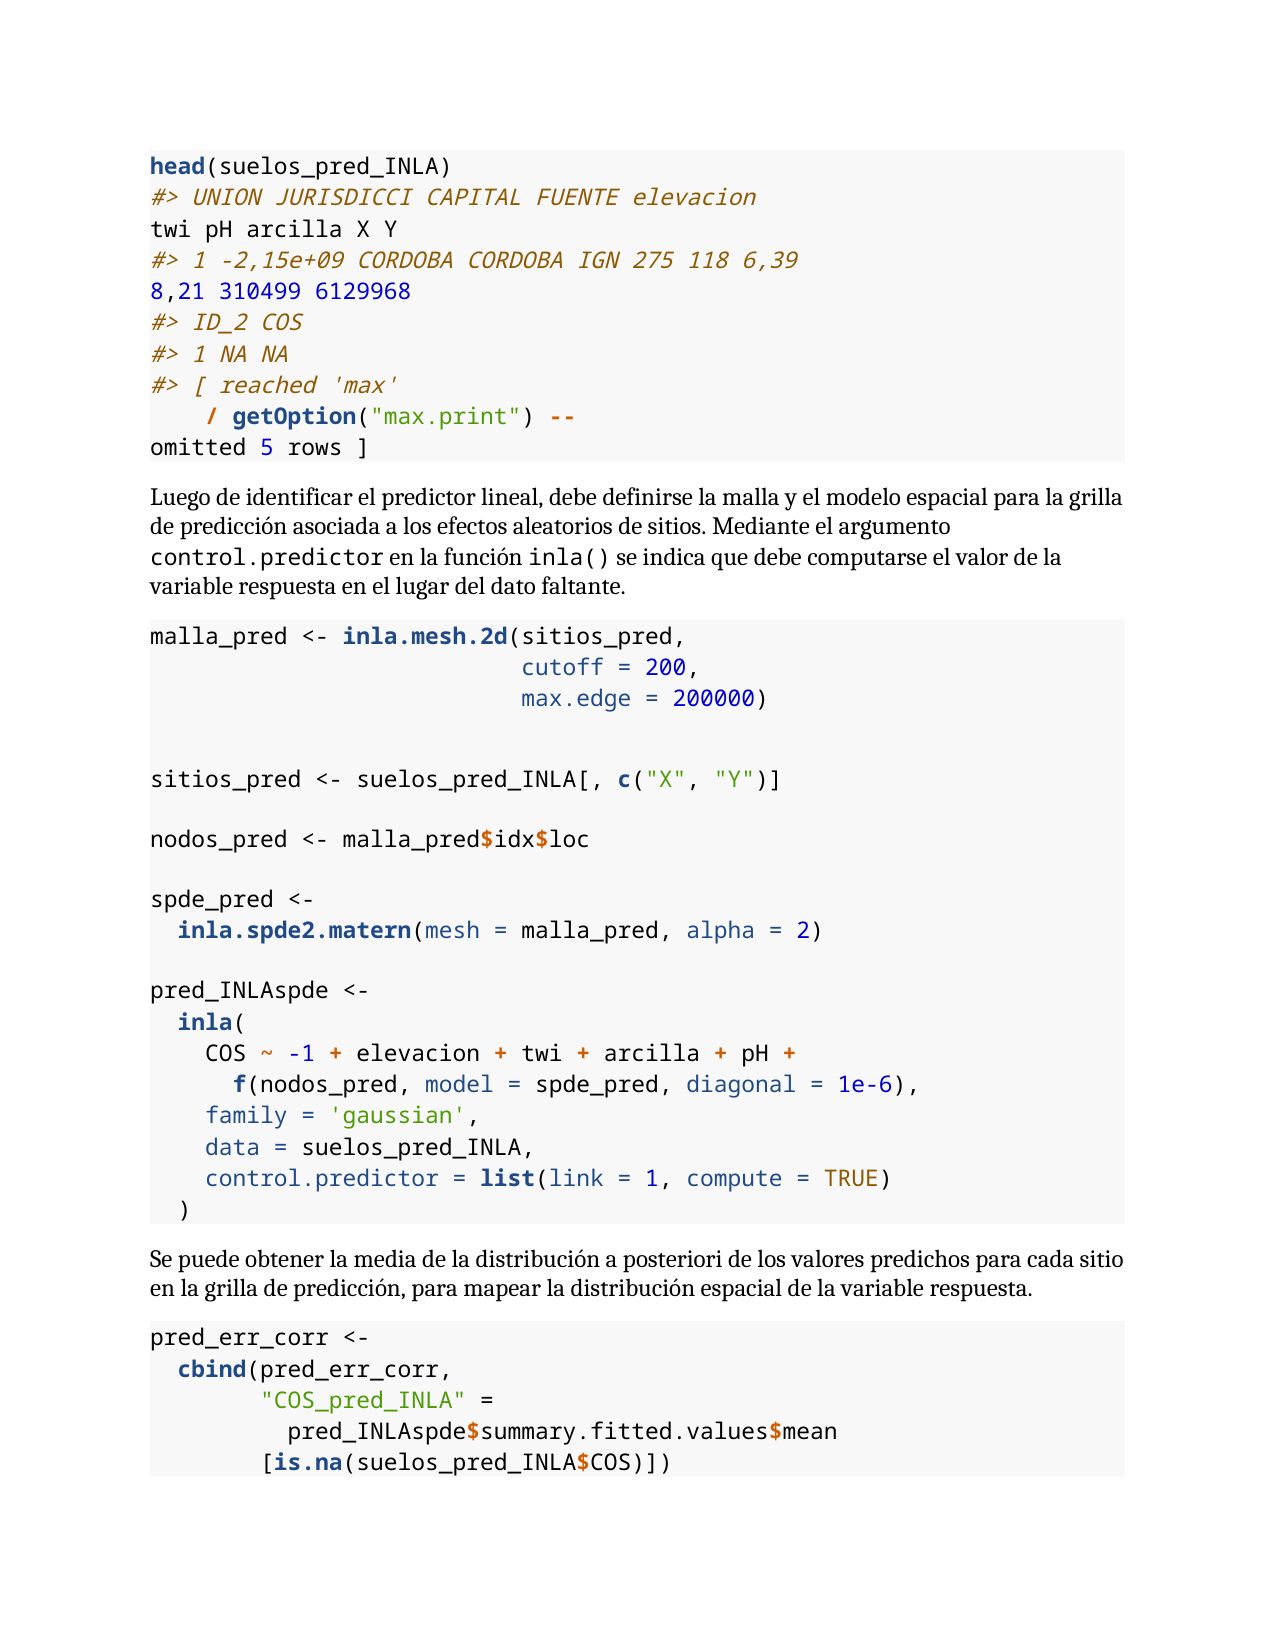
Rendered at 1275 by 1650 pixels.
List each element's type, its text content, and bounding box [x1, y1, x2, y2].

text Luego de identificar el predictor lineal, debe definirse la malla y el modelo espacial para la grilla de predicción asociada a los efectos aleatorios de sitios. Mediante el argumento control.predictor en la función inla() se indica que debe computarse el valor de la variable respuesta en el lugar del dato faltante. [150, 483, 1125, 601]
text Se puede obtener la media de la distribución a posteriori de los valores predichos para cada sitio en la grilla de predicción, para mapear la distribución espacial de la variable respuesta. [150, 1245, 1125, 1302]
text sitios_pred <- suelos_pred_INLA[, c("X", "Y")] nodos_pred <- malla_pred$idx$loc spde_pred <- inla.spde2.matern(mesh = malla_pred, alpha = 2) pred_INLAspde <- inla( COS ~ -1 + elevacion + twi + arcilla + pH + f(nodos_pred, model = spde_pred, diagonal = 1e-6), family = 'gaussian', data = suelos_pred_INLA, control.predictor = list(link = 1, compute = TRUE) ) [150, 734, 1125, 1224]
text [150, 1321, 1125, 1477]
text malla_pred <- inla.mesh.2d(sitios_pred, cutoff = 200, max.edge = 200000) [150, 619, 1125, 713]
